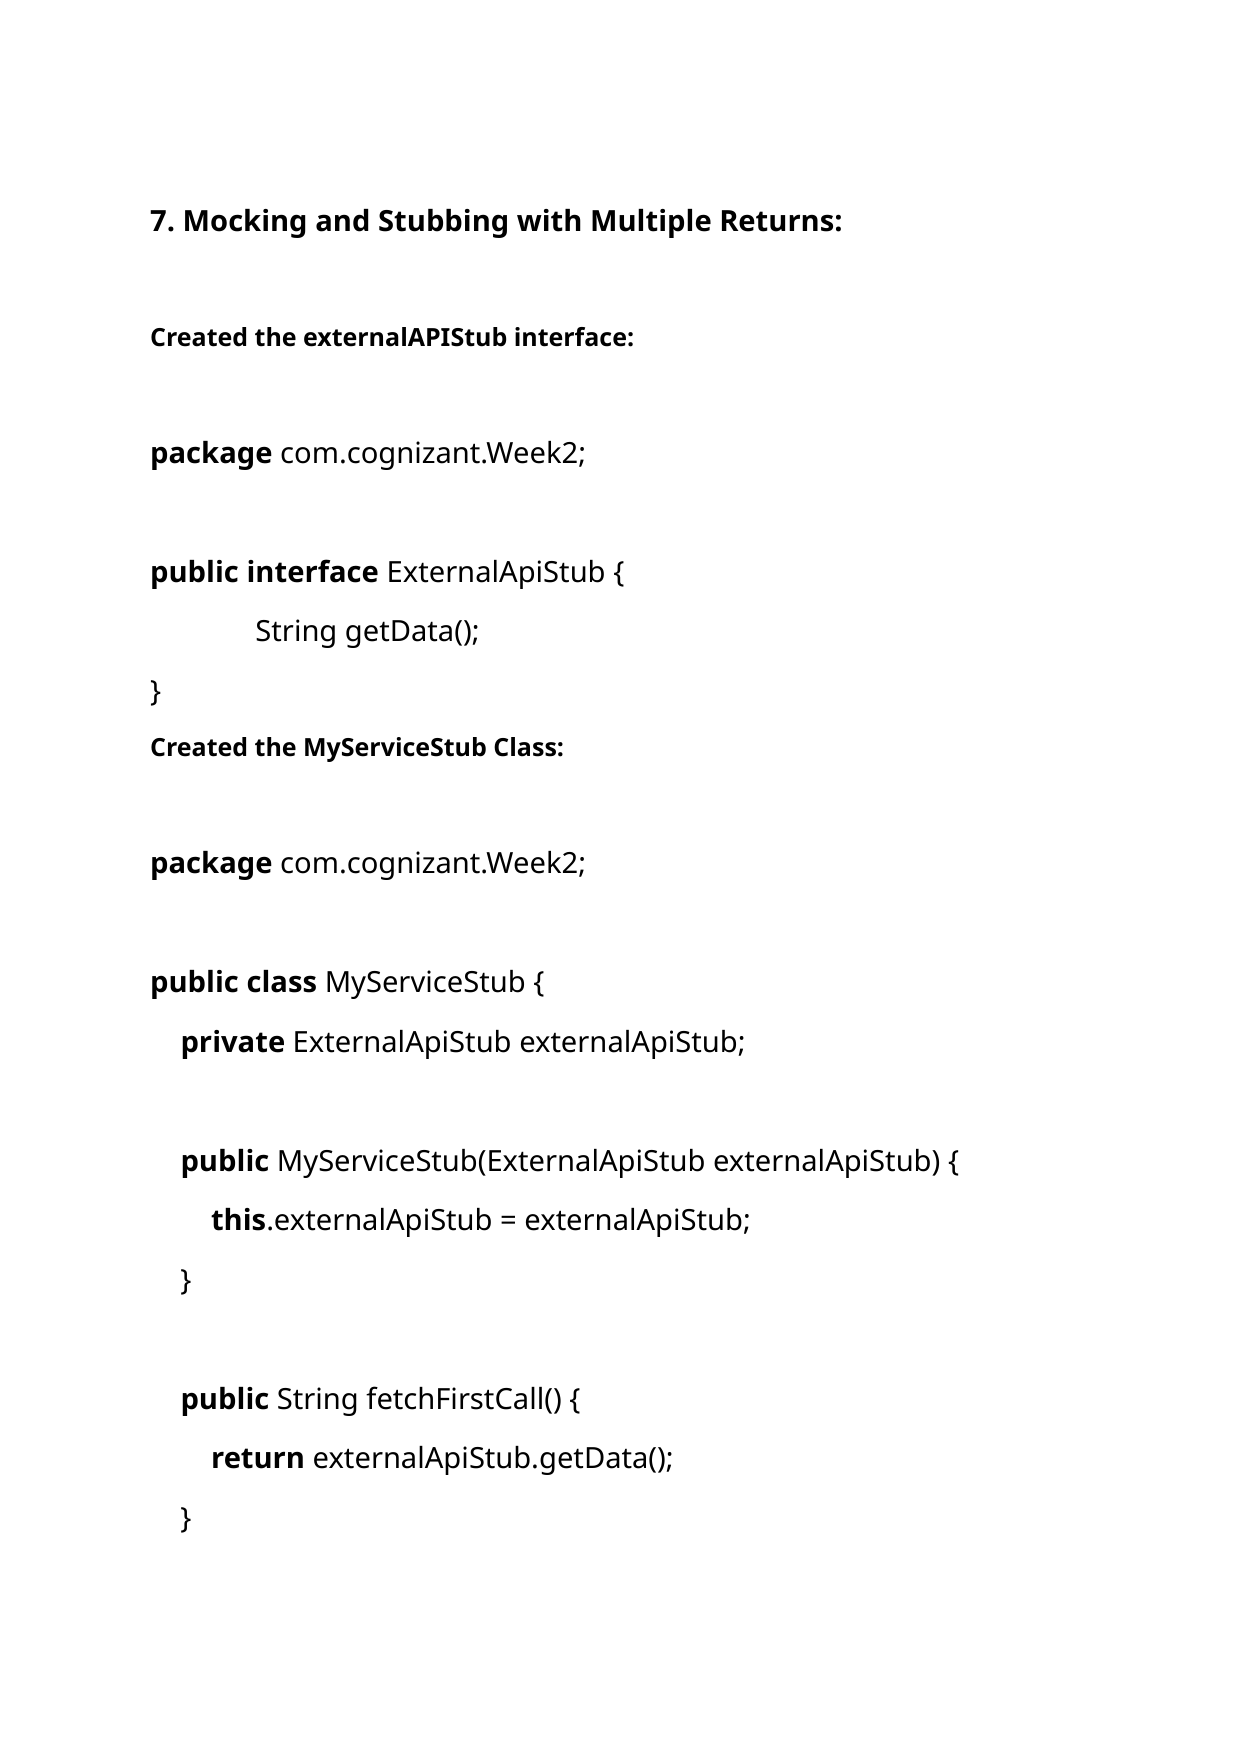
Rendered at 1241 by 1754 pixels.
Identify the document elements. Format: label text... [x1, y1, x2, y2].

text } [150, 1497, 1090, 1537]
text package com.cognizant.Week2; [150, 843, 1090, 882]
text Created the externalAPIStub interface: [150, 319, 1090, 353]
text } [150, 1259, 1090, 1299]
text return externalApiStub.getData(); [150, 1437, 1090, 1477]
text public String fetchFirstCall() { [150, 1378, 1090, 1418]
text public MyServiceStub(ExternalApiStub externalApiStub) { [150, 1140, 1090, 1180]
text this.externalApiStub = externalApiStub; [150, 1199, 1090, 1239]
text package com.cognizant.Week2; [150, 432, 1090, 472]
text public class MyServiceStub { [150, 962, 1090, 1001]
text public interface ExternalApiStub { [150, 551, 1090, 591]
text } [150, 670, 1090, 710]
text private ExternalApiStub externalApiStub; [150, 1021, 1090, 1061]
text String getData(); [150, 611, 1090, 650]
text 7. Mocking and Stubbing with Multiple Returns: [150, 200, 1090, 240]
text Created the MyServiceStub Class: [150, 730, 1090, 764]
